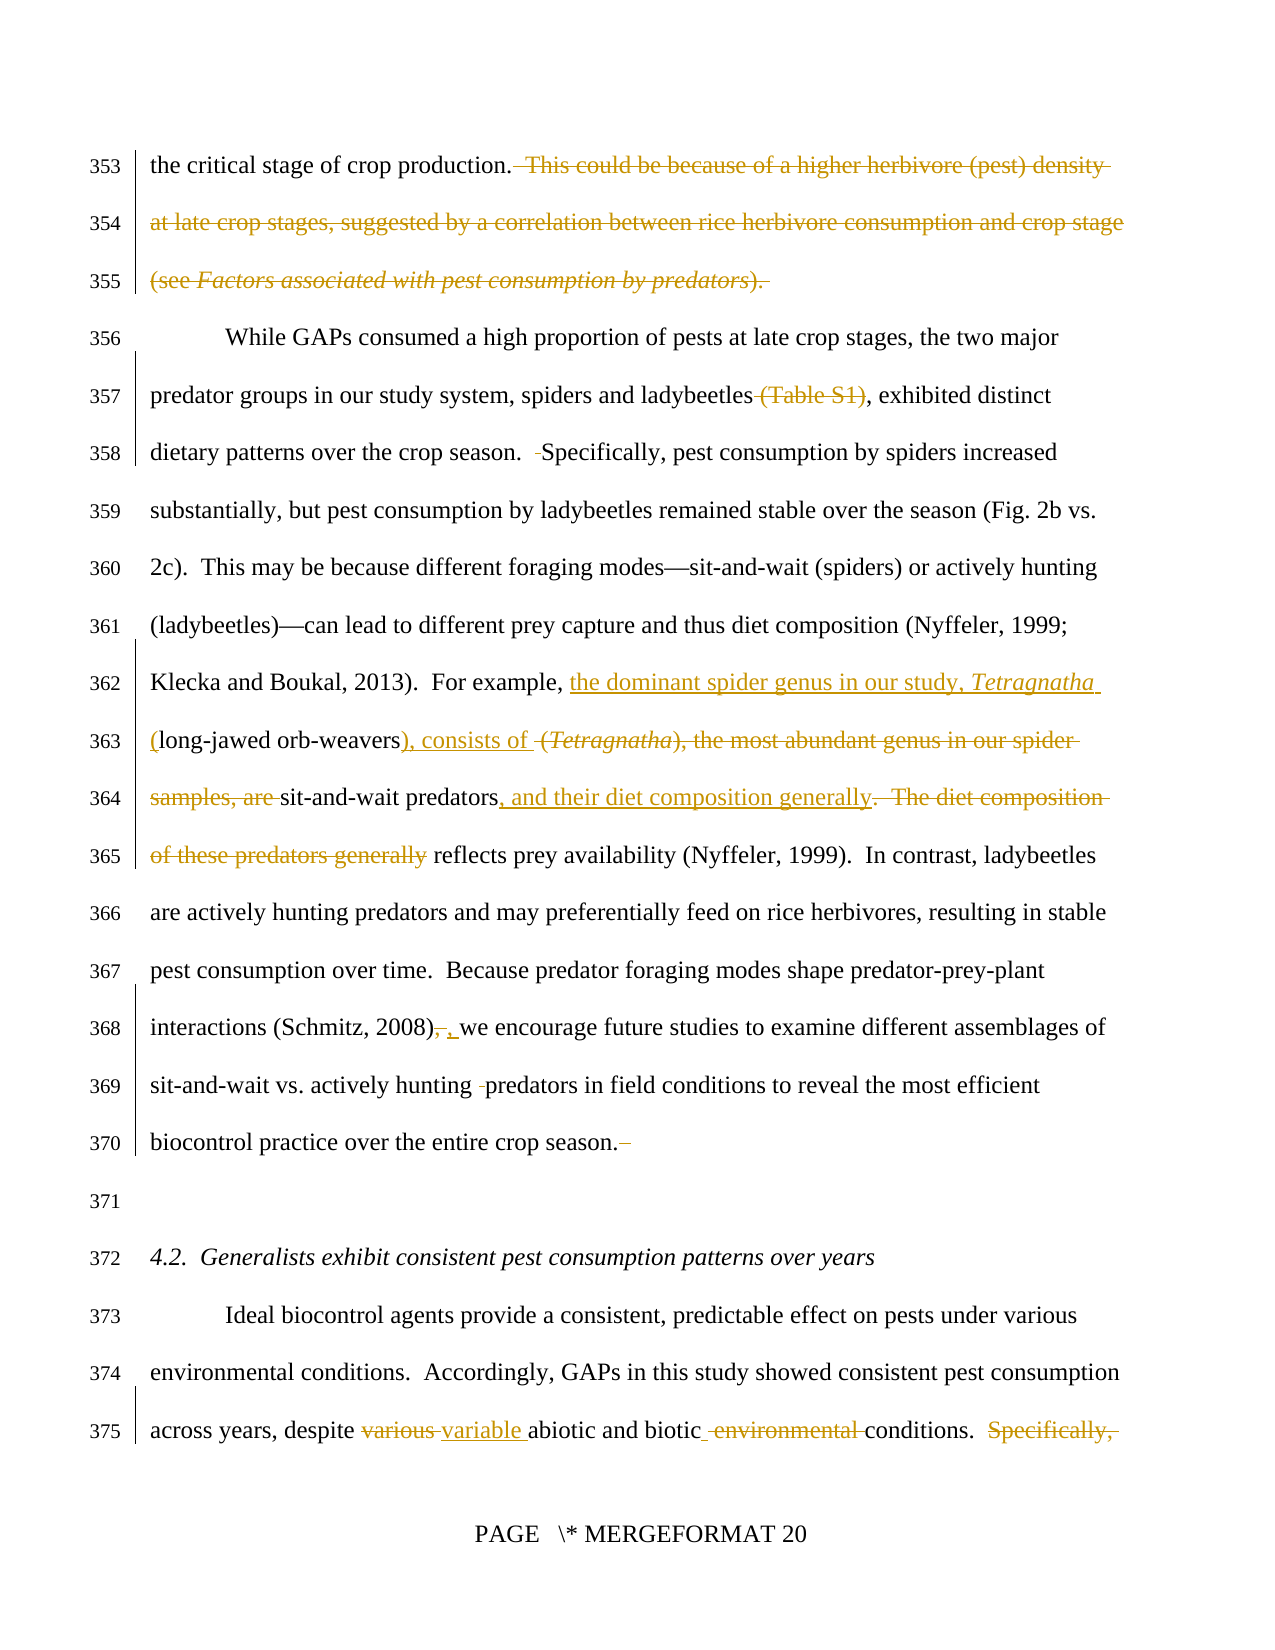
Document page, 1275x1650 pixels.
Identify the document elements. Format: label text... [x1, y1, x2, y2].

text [150, 1300, 1125, 1444]
text 4.2. Generalists exhibit consistent pest consumption patterns over years [150, 1242, 1125, 1271]
text While GAPs consumed a high proportion of pests at late crop stages, the two major predator groups in our study system, spiders and ladybeetles, exhibited distinct dietary patterns over the crop season. Specifically, pest consumption by spiders increased substantially, but pest consumption by ladybeetles remained stable over the season (Fig. 2b vs. 2c). This may be because different foraging modes—sit-and-wait (spiders) or actively hunting (ladybeetles)—can lead to different prey capture and thus diet composition (Nyffeler, 1999; Klecka and Boukal, 2013). For example, long-jawed orb-weaverssit-and-wait predators reflects prey availability (Nyffeler, 1999). In contrast, ladybeetles are actively hunting predators and may preferentially feed on rice herbivores, resulting in stable pest consumption over time. Because predator foraging modes shape predator-prey-plant interactions (Schmitz, 2008)we encourage future studies to examine different assemblages of sit-and-wait vs. actively hunting predators in field conditions to reveal the most efficient biocontrol practice over the entire crop season. [150, 322, 1125, 1156]
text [150, 150, 1125, 294]
